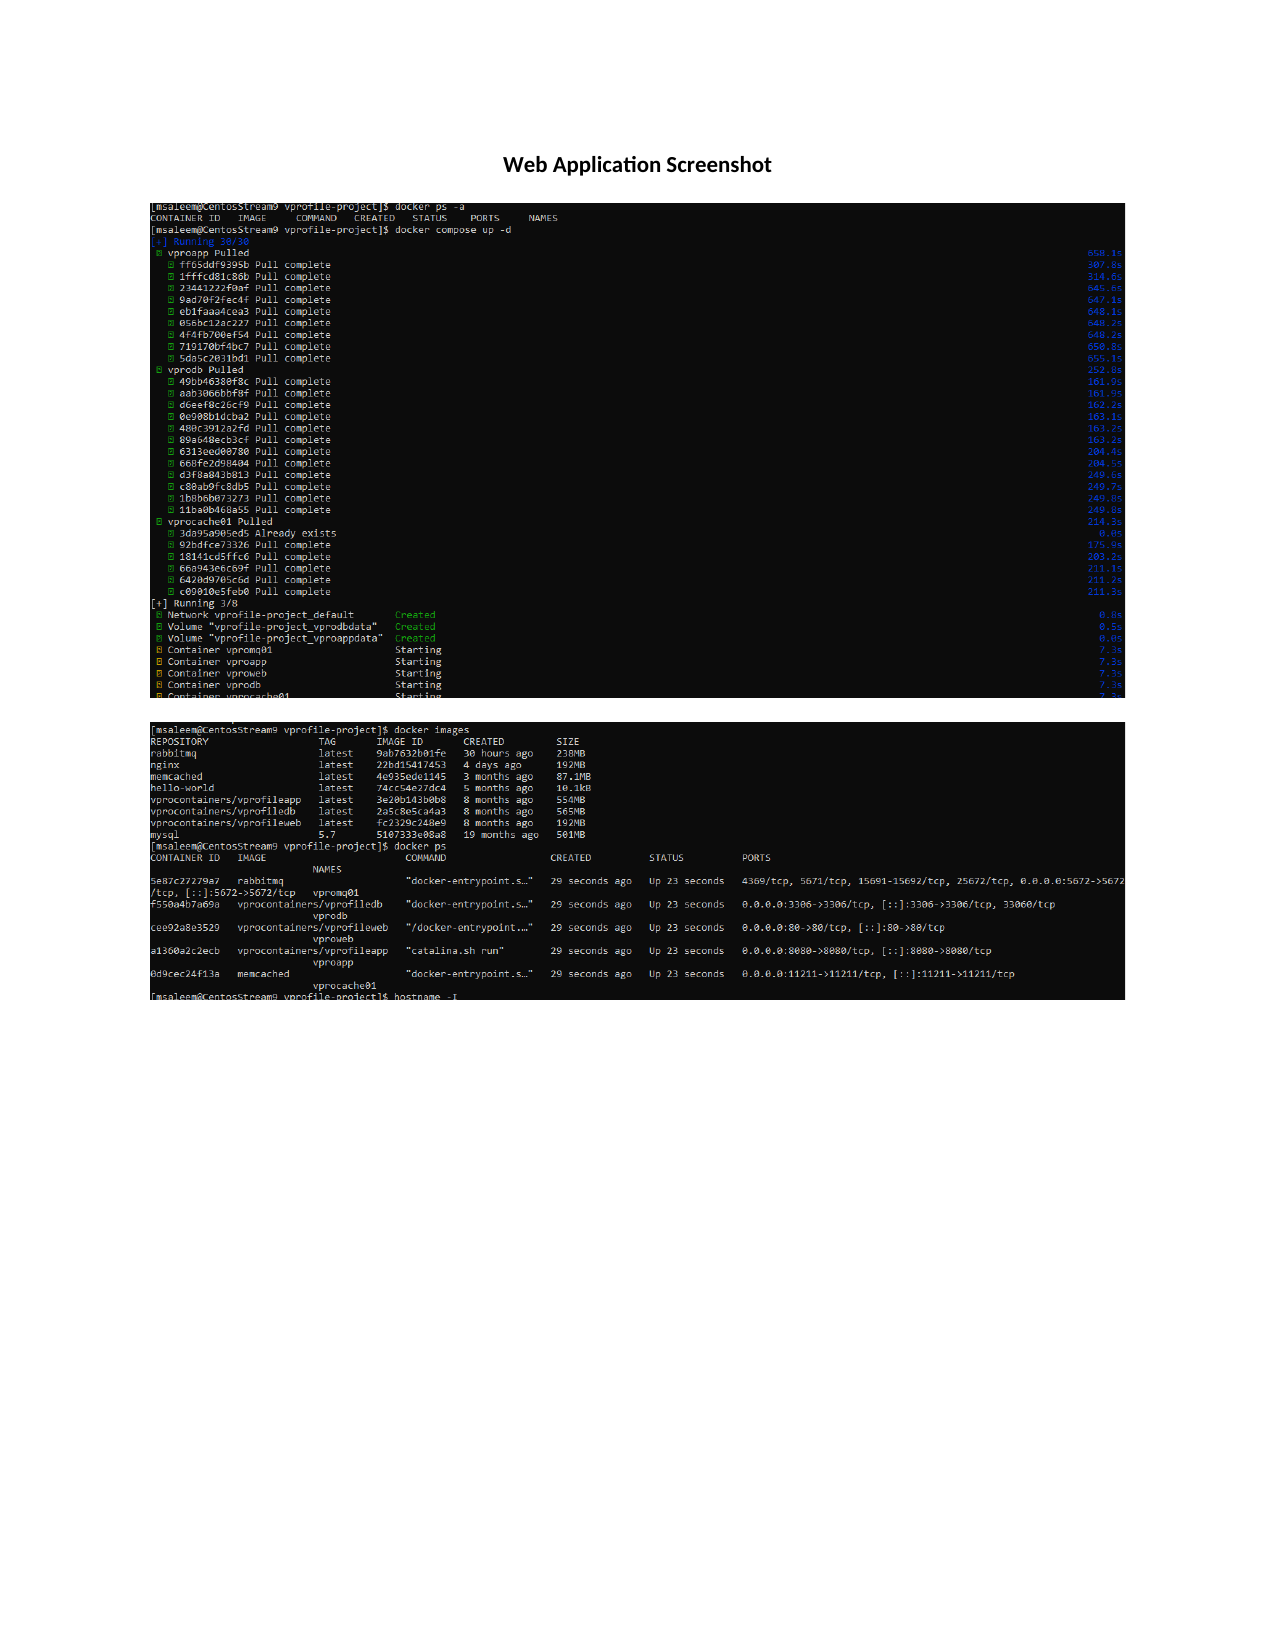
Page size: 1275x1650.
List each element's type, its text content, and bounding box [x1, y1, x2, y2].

text Web Application Screenshot [150, 150, 1125, 178]
picture [150, 722, 1125, 1000]
picture [150, 203, 1125, 698]
